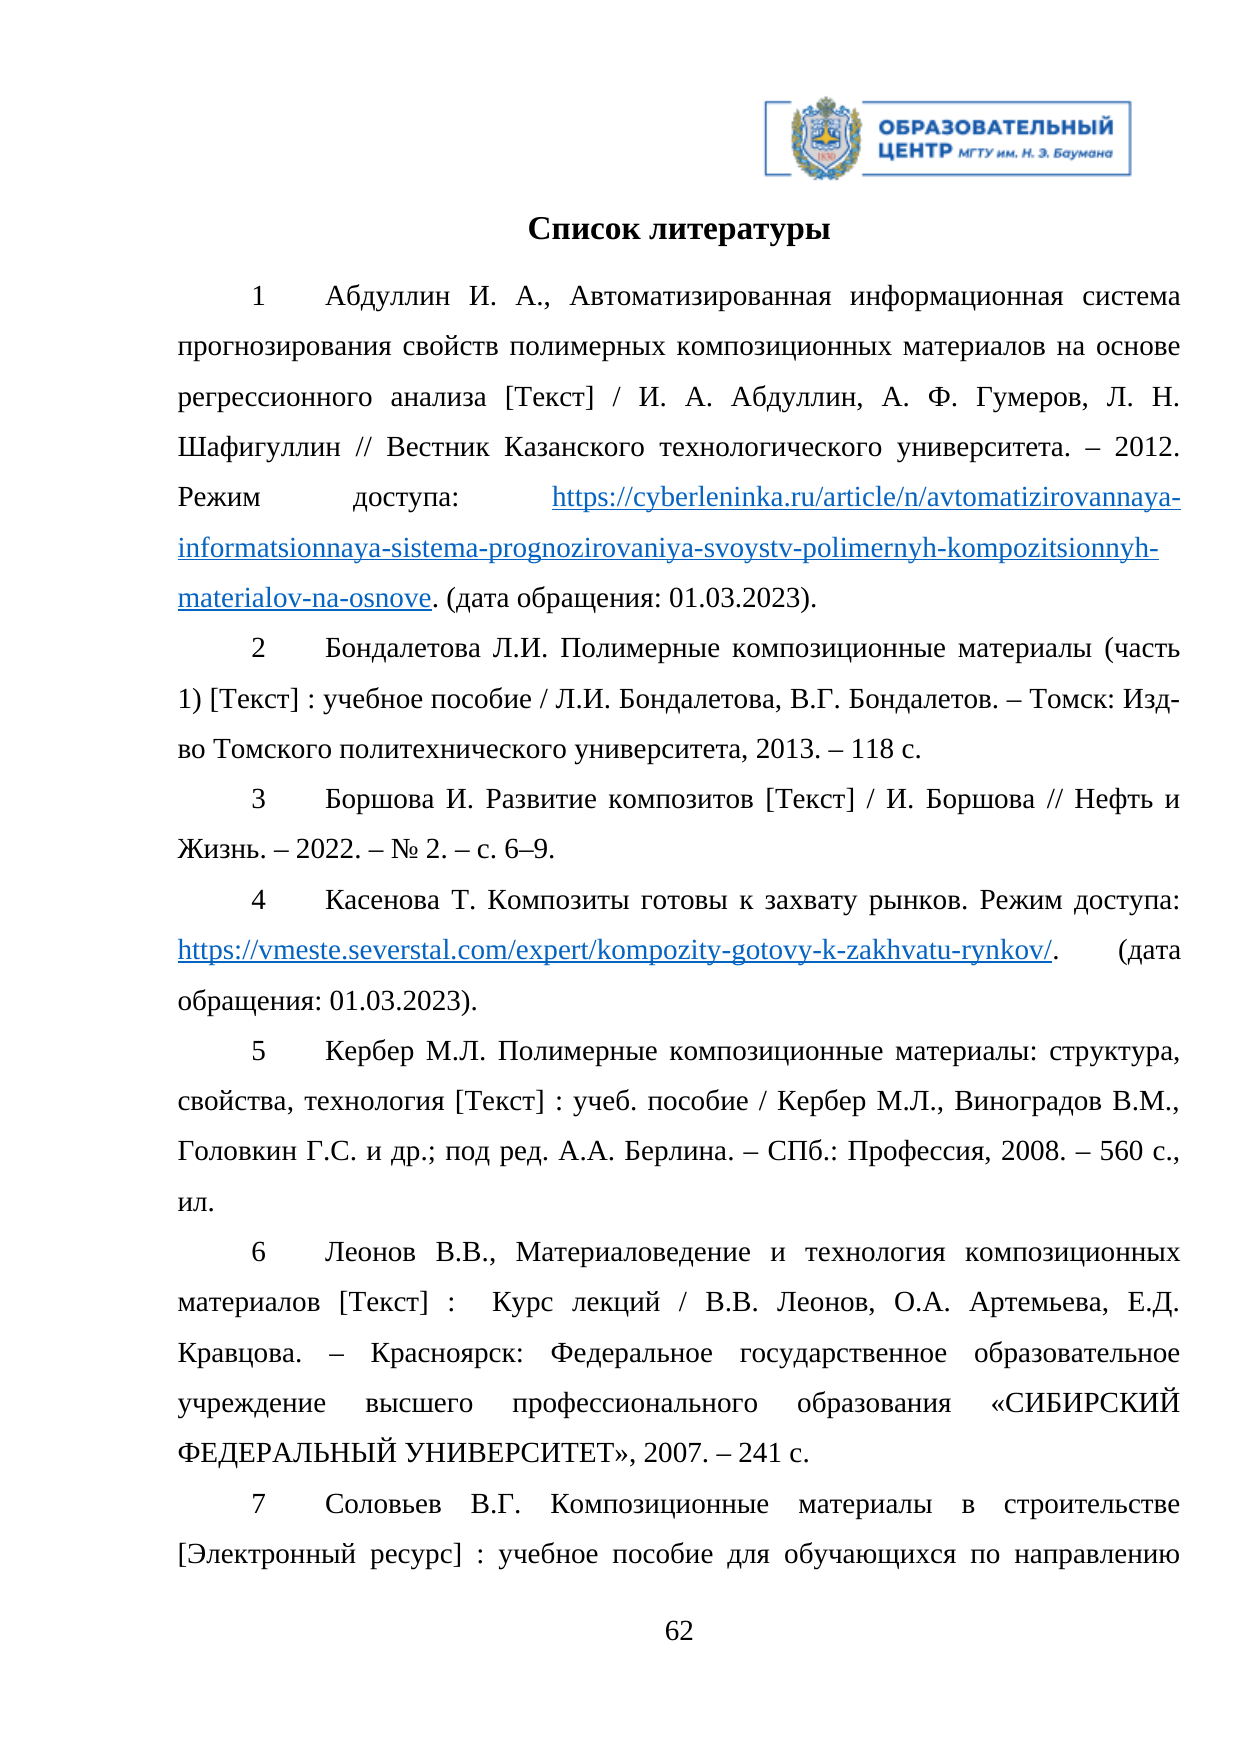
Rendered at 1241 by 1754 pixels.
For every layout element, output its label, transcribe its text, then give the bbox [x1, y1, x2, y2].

list Абдуллин И. А., Автоматизированная информационная система прогнозирования свойств полимерных композиционных материалов на основе регрессионного анализа [Текст] / И. А. Абдуллин, А. Ф. Гумеров, Л. Н. Шафигуллин // Вестник Казанского технологического университета. – 2012. Режим доступа: https://cyberleninka.ru/article/n/avtomatizirovannaya-informatsionnaya-sistema-prognozirovaniya-svoystv-polimernyh-kompozitsionnyh-materialov-na-osnove. (дата обращения: 01.03.2023). [177, 278, 1181, 614]
list Кербер М.Л. Полимерные композиционные материалы: структура, свойства, технология [Текст] : учеб. пособие / Кербер М.Л., Виноградов В.М., Головкин Г.С. и др.; под ред. А.А. Берлина. – СПб.: Профессия, 2008. – 560 с., ил. [177, 1033, 1181, 1217]
list Боршова И. Развитие композитов [Текст] / И. Боршова // Нефть и Жизнь. – 2022. – № 2. – с. 6–9. [177, 781, 1181, 865]
list Леонов В.В., Материаловедение и технология композиционных материалов [Текст] : Курс лекций / В.В. Леонов, О.А. Артемьева, Е.Д. Кравцова. – Красноярск: Федеральное государственное образовательное учреждение высшего профессионального образования «СИБИРСКИЙ ФЕДЕРАЛЬНЫЙ УНИВЕРСИТЕТ», 2007. – 241 с. [177, 1234, 1181, 1469]
list Бондалетова Л.И. Полимерные композиционные материалы (часть 1) [Текст] : учебное пособие / Л.И. Бондалетова, В.Г. Бондалетов. – Томск: Изд-во Томского политехнического университета, 2013. – 118 с. [177, 630, 1181, 764]
picture [734, 73, 1182, 196]
subtitle Список литературы [177, 208, 1181, 247]
list Касенова Т. Композиты готовы к захвату рынков. Режим доступа: https://vmeste.severstal.com/expert/kompozity-gotovy-k-zakhvatu-rynkov/. (дата обращения: 01.03.2023). [177, 882, 1181, 1016]
